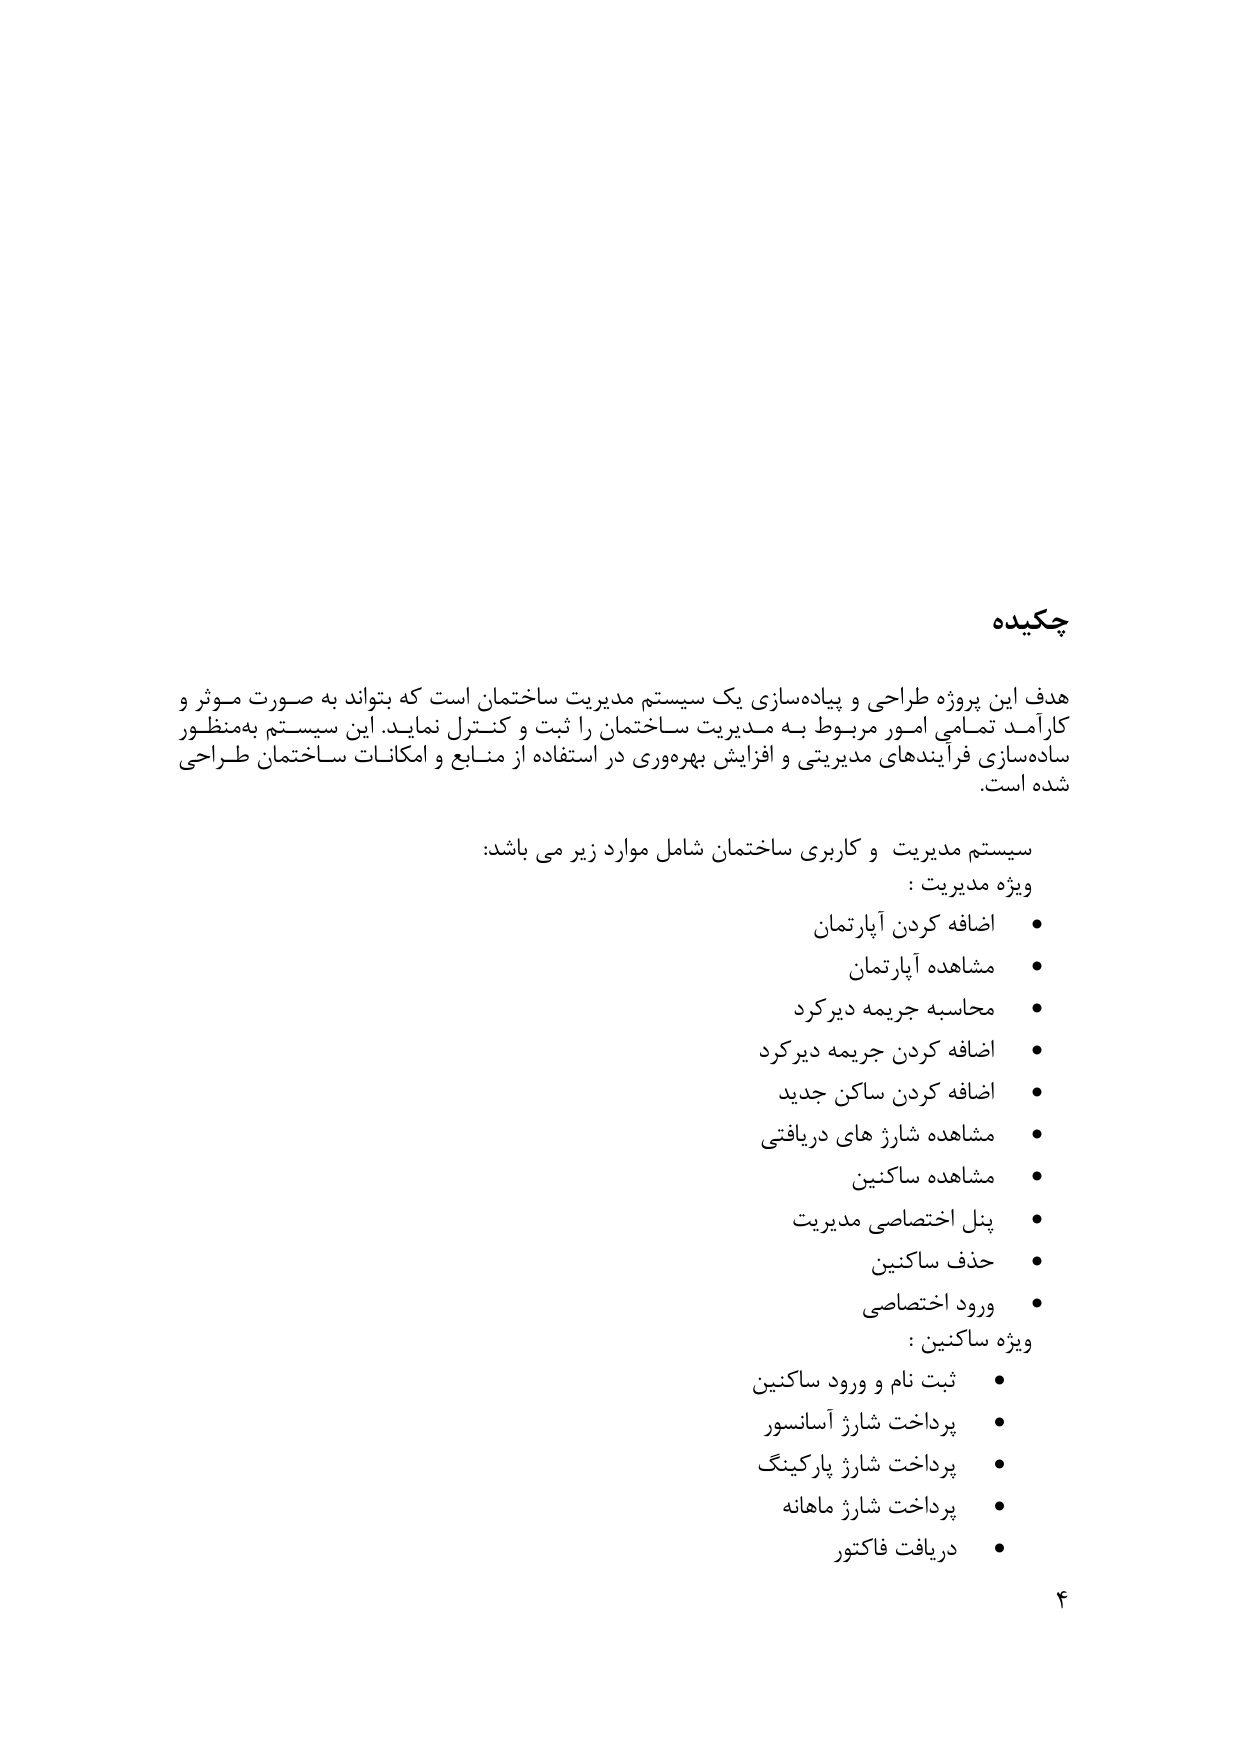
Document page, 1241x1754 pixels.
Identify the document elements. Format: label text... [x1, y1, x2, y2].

list مشاهده آپارتمان [177, 948, 1031, 983]
text هدف این پروژه طراحی و پیاده‌سازی یک سیستم مدیریت ساختمان است که بتواند به صورت موثر و کارآمد تمامی امور مربوط به مدیریت ساختمان را ثبت و کنترل نماید. این سیستم به‌منظور ساده‌سازی فرآیندهای مدیریتی و افزایش بهره‌وری در استفاده از منابع و امکانات ساختمان طراحی شده است. [177, 685, 1069, 802]
text ویژه مدیریت : [177, 871, 1031, 901]
text سیستم مدیریت و کاربری ساختمان شامل موارد زیر می باشد: [177, 836, 1031, 866]
list ثبت نام و ورود ساکنین [177, 1362, 994, 1397]
list حذف ساکنین [177, 1243, 1031, 1278]
list پرداخت شارژ آسانسور [177, 1404, 994, 1439]
list اضافه کردن ساکن جدید [177, 1075, 1031, 1110]
text چکیده [177, 608, 1069, 641]
list دریافت فاکتور [177, 1531, 994, 1566]
list مشاهده شارژ های دریافتی [177, 1117, 1031, 1152]
list پرداخت شارژ پارکینگ [177, 1446, 994, 1481]
list مشاهده ساکنین [177, 1159, 1031, 1194]
list ورود اختصاصی [177, 1285, 1031, 1320]
list محاسبه جریمه دیرکرد [177, 991, 1031, 1026]
list پنل اختصاصی مدیریت [177, 1201, 1031, 1236]
list پرداخت شارژ ماهانه [177, 1488, 994, 1523]
list اضافه کردن آپارتمان [177, 906, 1031, 941]
list اضافه کردن جریمه دیرکرد [177, 1033, 1031, 1068]
text ویژه ساکنین : [177, 1327, 1031, 1356]
